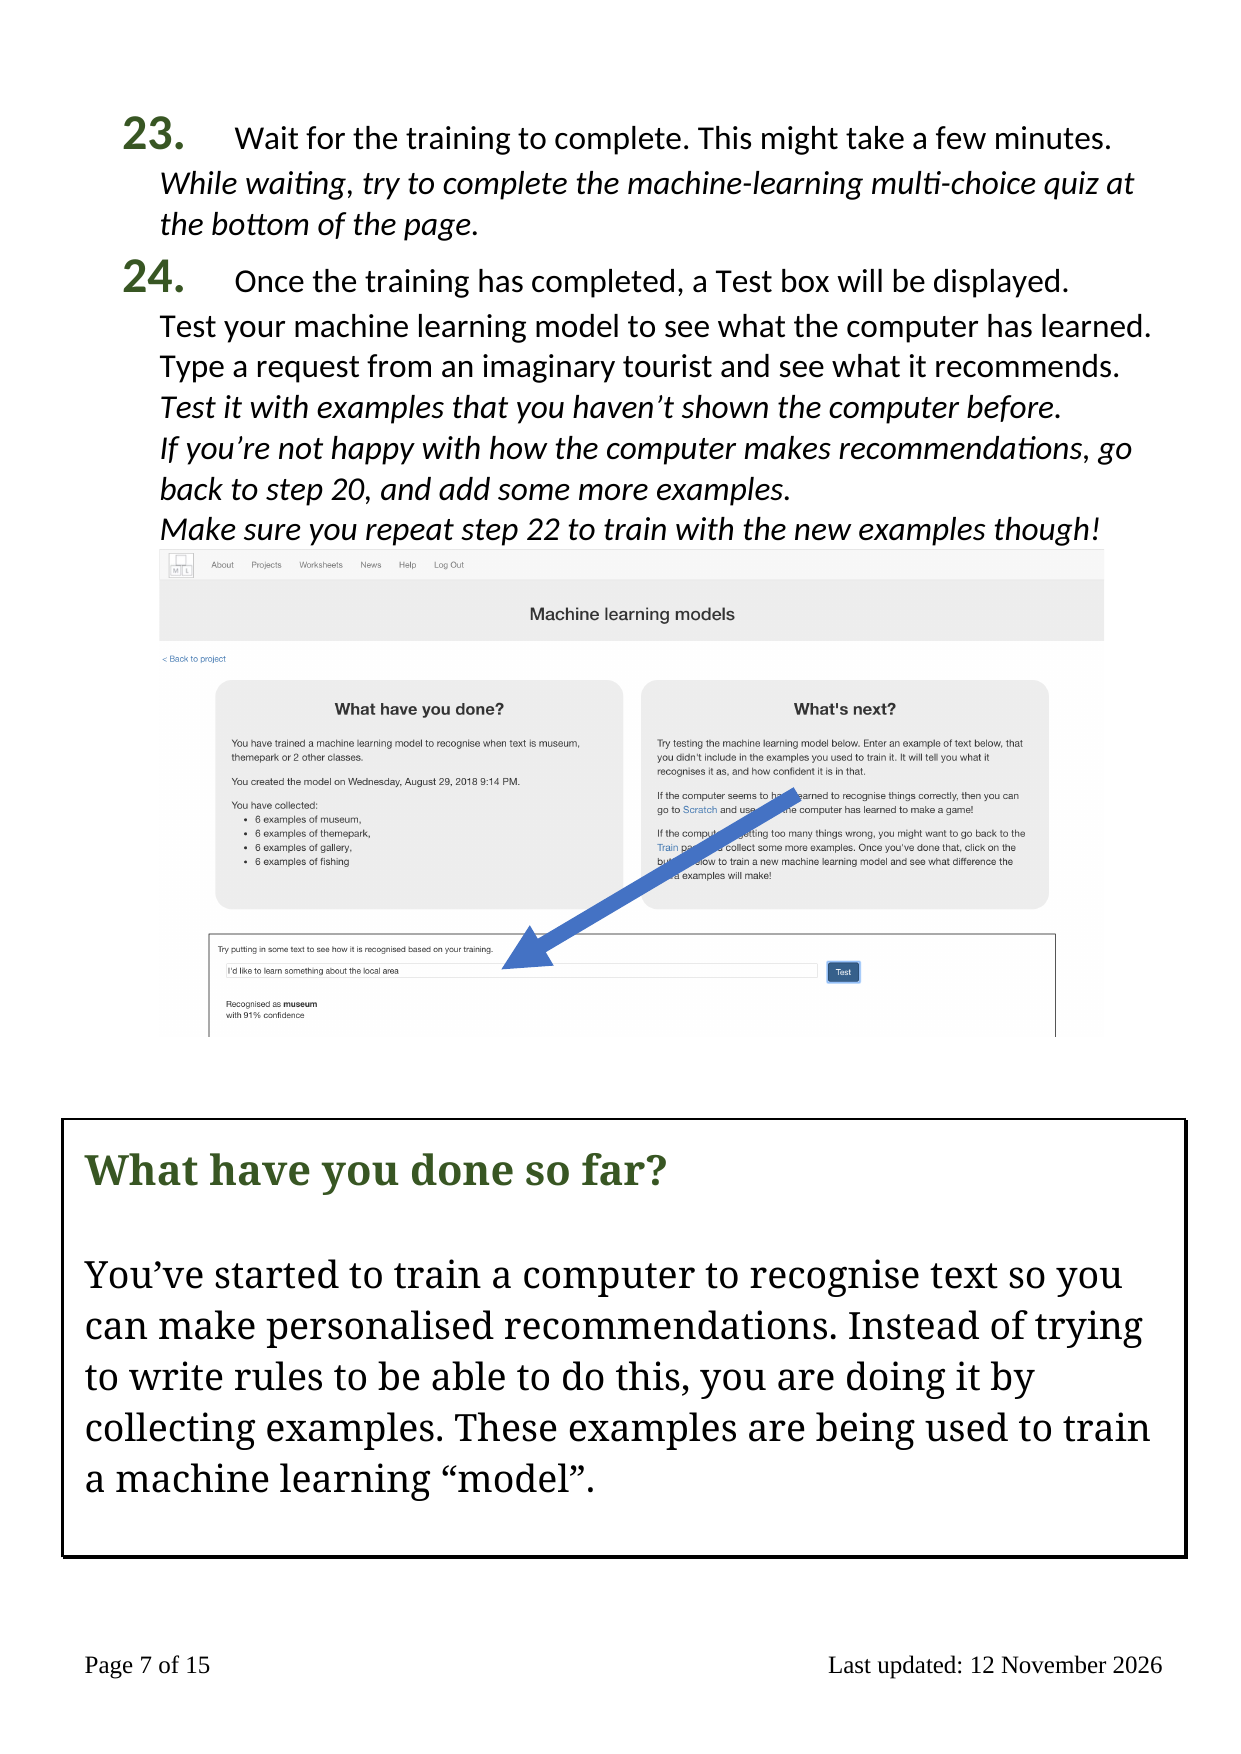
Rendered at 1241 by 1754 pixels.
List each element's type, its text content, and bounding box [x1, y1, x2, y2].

list Wait for the training to complete. This might take a few minutes. While waiting, try to complete the machine-learning multi-choice quiz at the bottom of the page. [122, 101, 1163, 244]
text You’ve started to train a computer to recognise text so you can make personalised recommendations. Instead of trying to write rules to be able to do this, you are doing it by collecting examples. These examples are being used to train a machine learning “model”. [64, 1226, 1184, 1555]
picture [159, 549, 1105, 1037]
text What have you done so far? [64, 1120, 1184, 1197]
